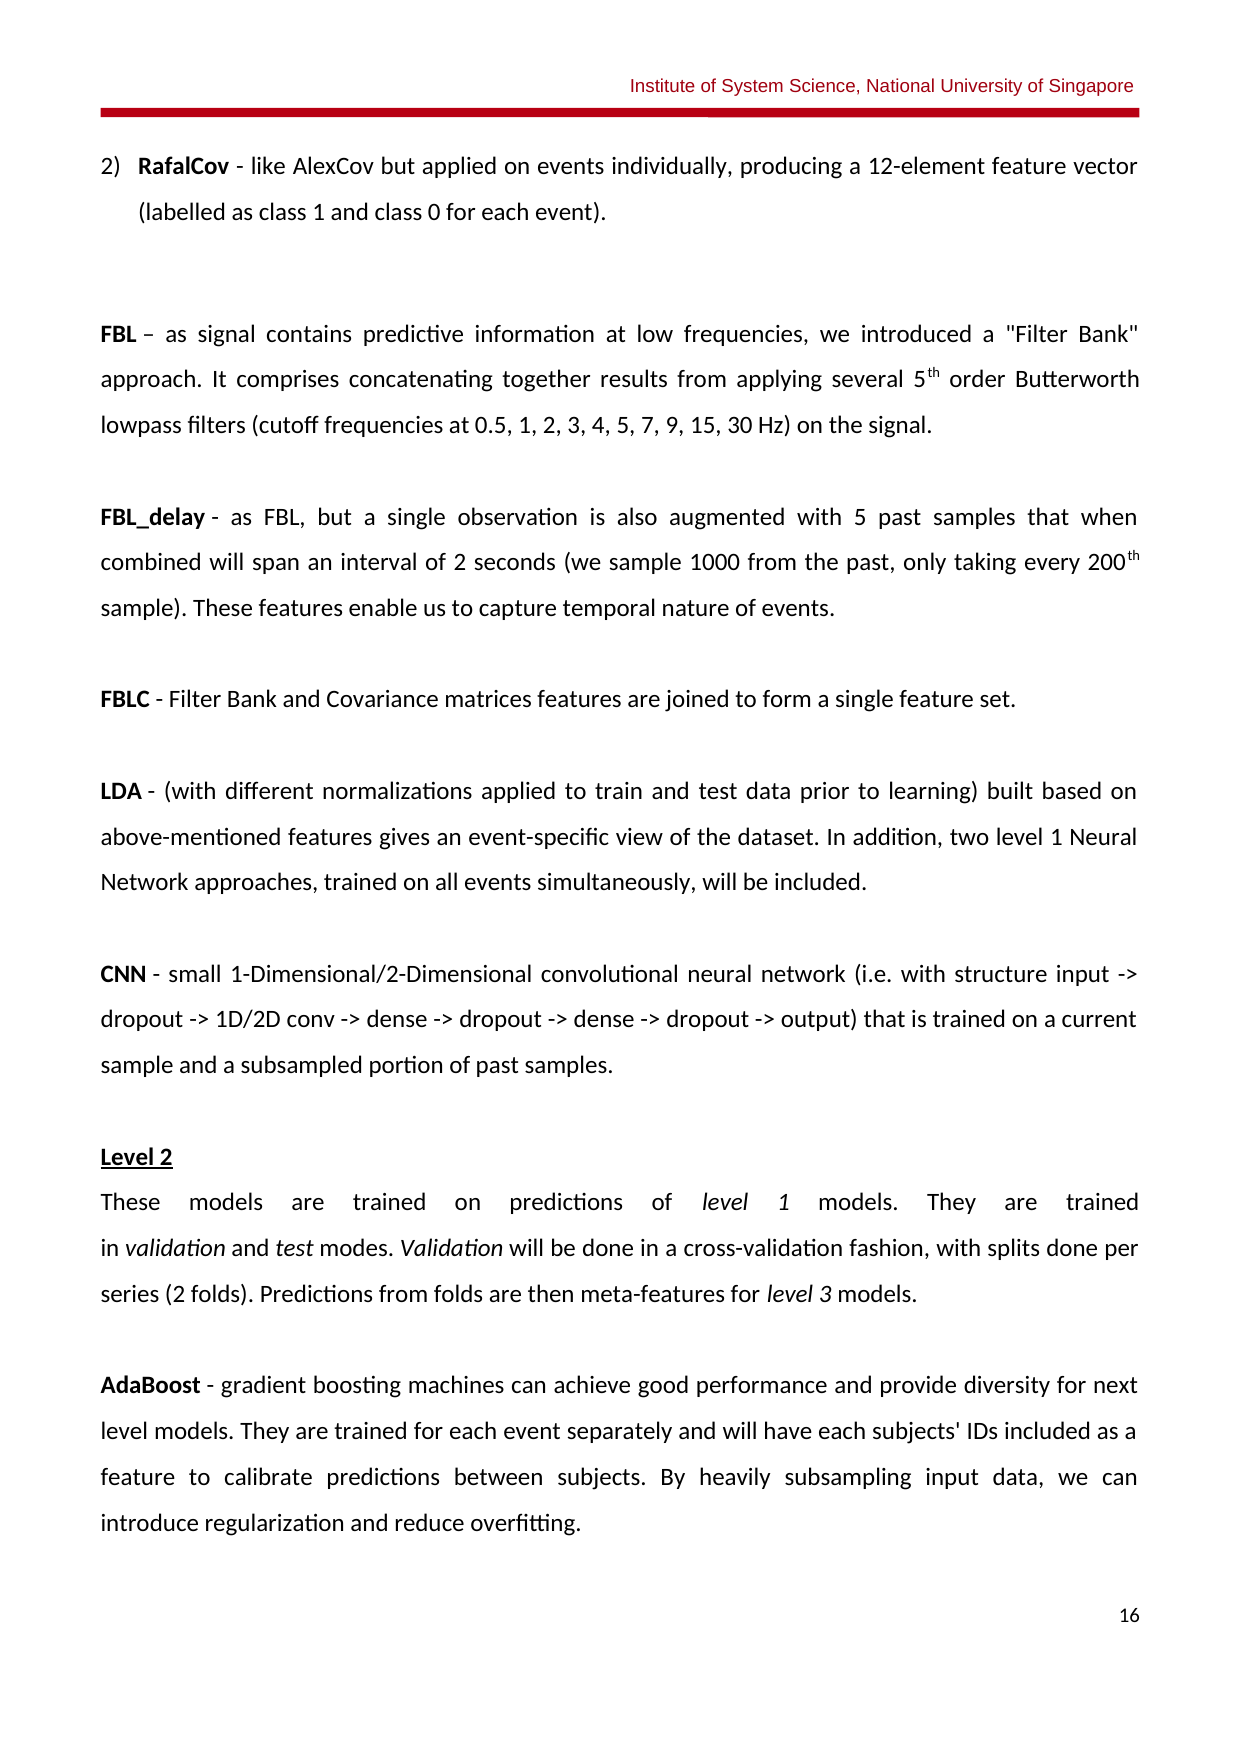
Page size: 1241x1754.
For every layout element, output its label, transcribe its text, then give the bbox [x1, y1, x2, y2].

text CNN - small 1-Dimensional/2-Dimensional convolutional neural network (i.e. with structure input -> dropout -> 1D/2D conv -> dense -> dropout -> dense -> dropout -> output) that is trained on a current sample and a subsampled portion of past samples. [100, 958, 1140, 1080]
text AdaBoost - gradient boosting machines can achieve good performance and provide diversity for next level models. They are trained for each event separately and will have each subjects' IDs included as a feature to calibrate predictions between subjects. By heavily subsampling input data, we can introduce regularization and reduce overfitting. [100, 1369, 1140, 1537]
text These models are trained on predictions of level 1 models. They are trained in validation and test modes. Validation will be done in a cross-validation fashion, with splits done per series (2 folds). Predictions from folds are then meta-features for level 3 models. [100, 1187, 1140, 1308]
list RafalCov - like AlexCov but applied on events individually, producing a 12-element feature vector (labelled as class 1 and class 0 for each event). [100, 150, 1140, 226]
text LDA - (with different normalizations applied to train and test data prior to learning) built based on above-mentioned features gives an event-specific view of the dataset. In addition, two level 1 Neural Network approaches, trained on all events simultaneously, will be included. [100, 775, 1140, 897]
text FBL_delay - as FBL, but a single observation is also augmented with 5 past samples that when combined will span an interval of 2 seconds (we sample 1000 from the past, only taking every 200th sample). These features enable us to capture temporal nature of events. [100, 501, 1140, 623]
text FBLC - Filter Bank and Covariance matrices features are joined to form a single feature set. [100, 683, 1140, 714]
text Level 2 [100, 1141, 1140, 1171]
text FBL – as signal contains predictive information at low frequencies, we introduced a "Filter Bank" approach. It comprises concatenating together results from applying several 5th order Butterworth lowpass filters (cutoff frequencies at 0.5, 1, 2, 3, 4, 5, 7, 9, 15, 30 Hz) on the signal. [100, 318, 1140, 440]
